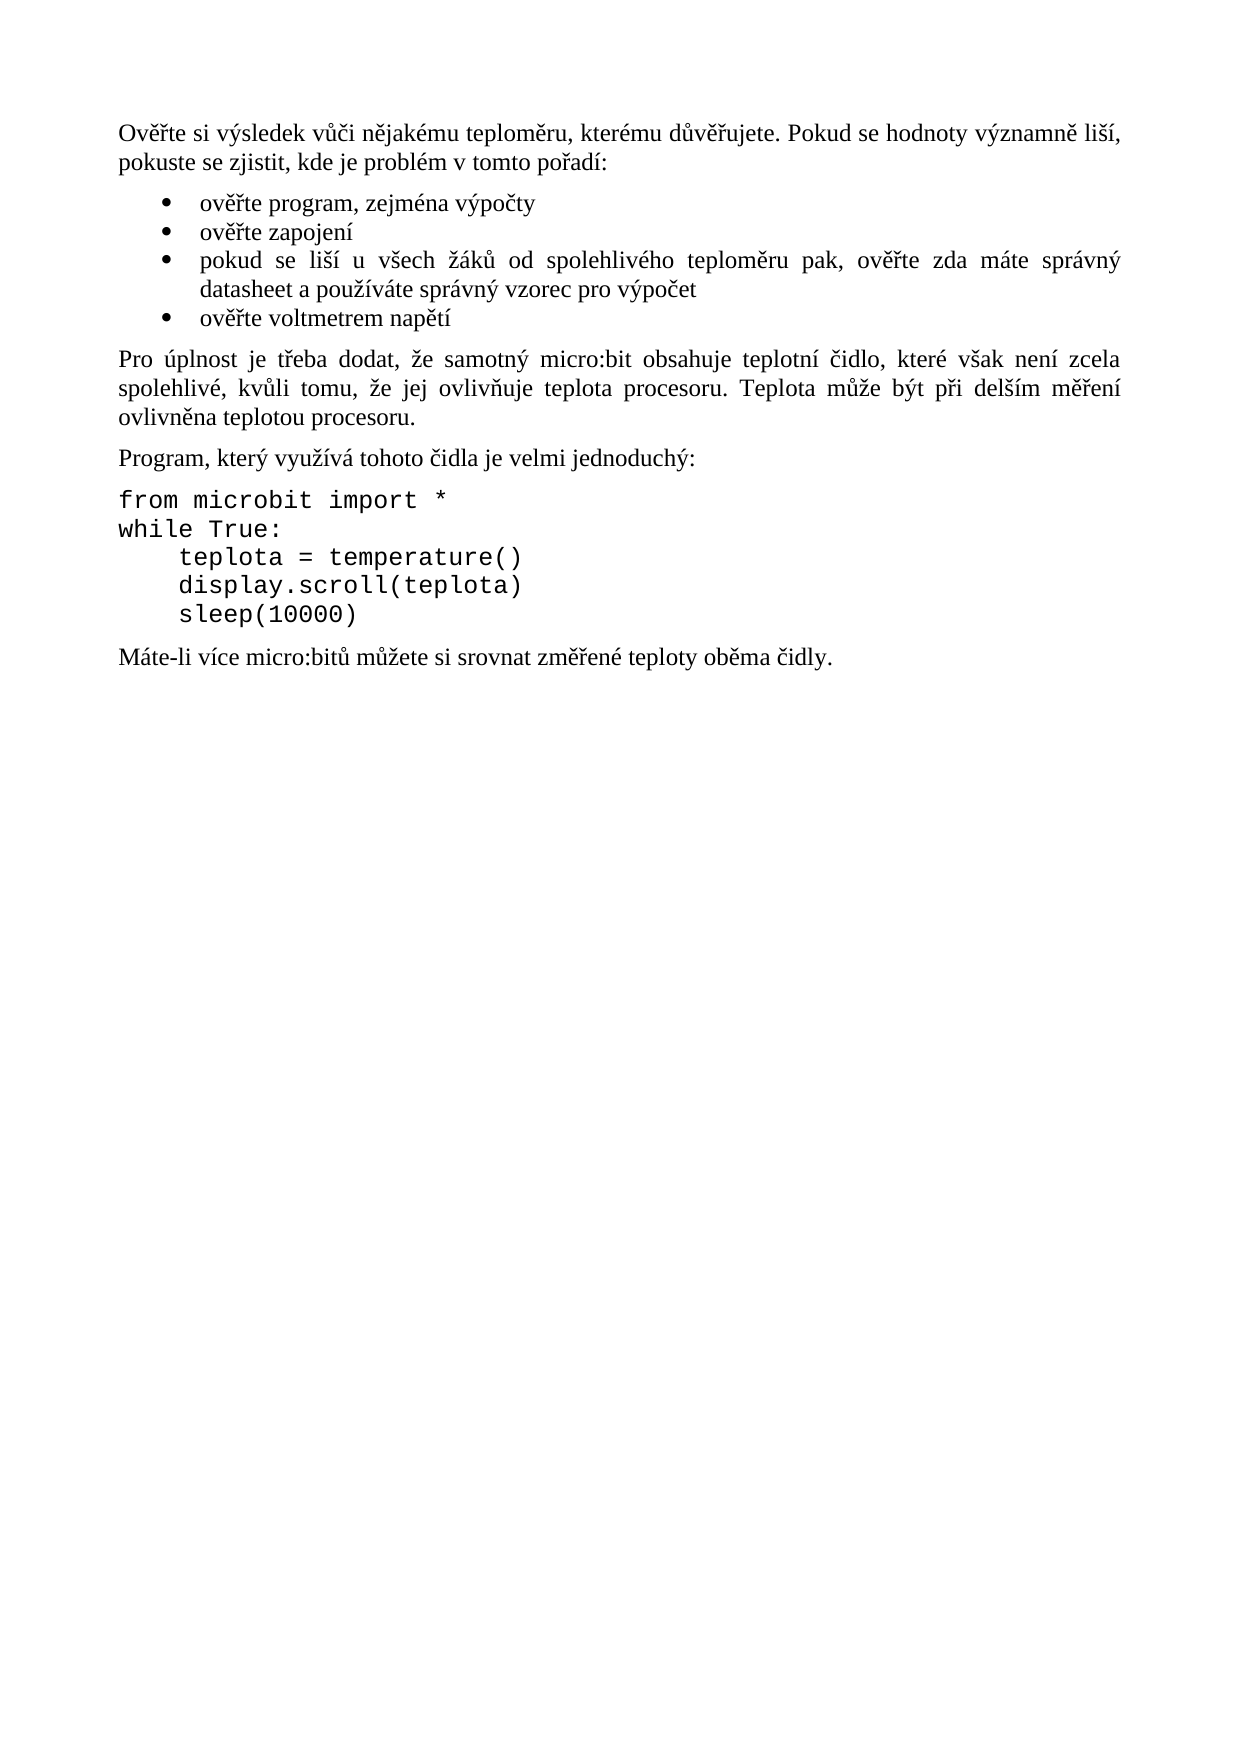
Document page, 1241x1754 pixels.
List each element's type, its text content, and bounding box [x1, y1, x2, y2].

text Pro úplnost je třeba dodat, že samotný micro:bit obsahuje teplotní čidlo, které však není zcela spolehlivé, kvůli tomu, že jej ovlivňuje teplota procesoru. Teplota může být při delším měření ovlivněna teplotou procesoru. [118, 344, 1122, 431]
list ověřte zapojení [162, 217, 1122, 246]
text ﻿from microbit import * [118, 484, 1122, 516]
text Máte-li více micro:bitů můžete si srovnat změřené teploty oběma čidly. [118, 642, 1122, 671]
text while True: [118, 516, 1122, 544]
text display.scroll(teplota) [118, 573, 1122, 601]
text teplota = temperature() [118, 544, 1122, 573]
text Program, který využívá tohoto čidla je velmi jednoduchý: [118, 443, 1122, 472]
list pokud se liší u všech žáků od spolehlivého teploměru pak, ověřte zda máte správný datasheet a používáte správný vzorec pro výpočet [162, 246, 1122, 303]
list ověřte program, zejména výpočty [162, 188, 1122, 217]
text Ověřte si výsledek vůči nějakému teploměru, kterému důvěřujete. Pokud se hodnoty významně liší, pokuste se zjistit, kde je problém v tomto pořadí: [118, 118, 1122, 176]
list ověřte voltmetrem napětí [162, 303, 1122, 332]
text sleep(10000) [118, 601, 1122, 629]
